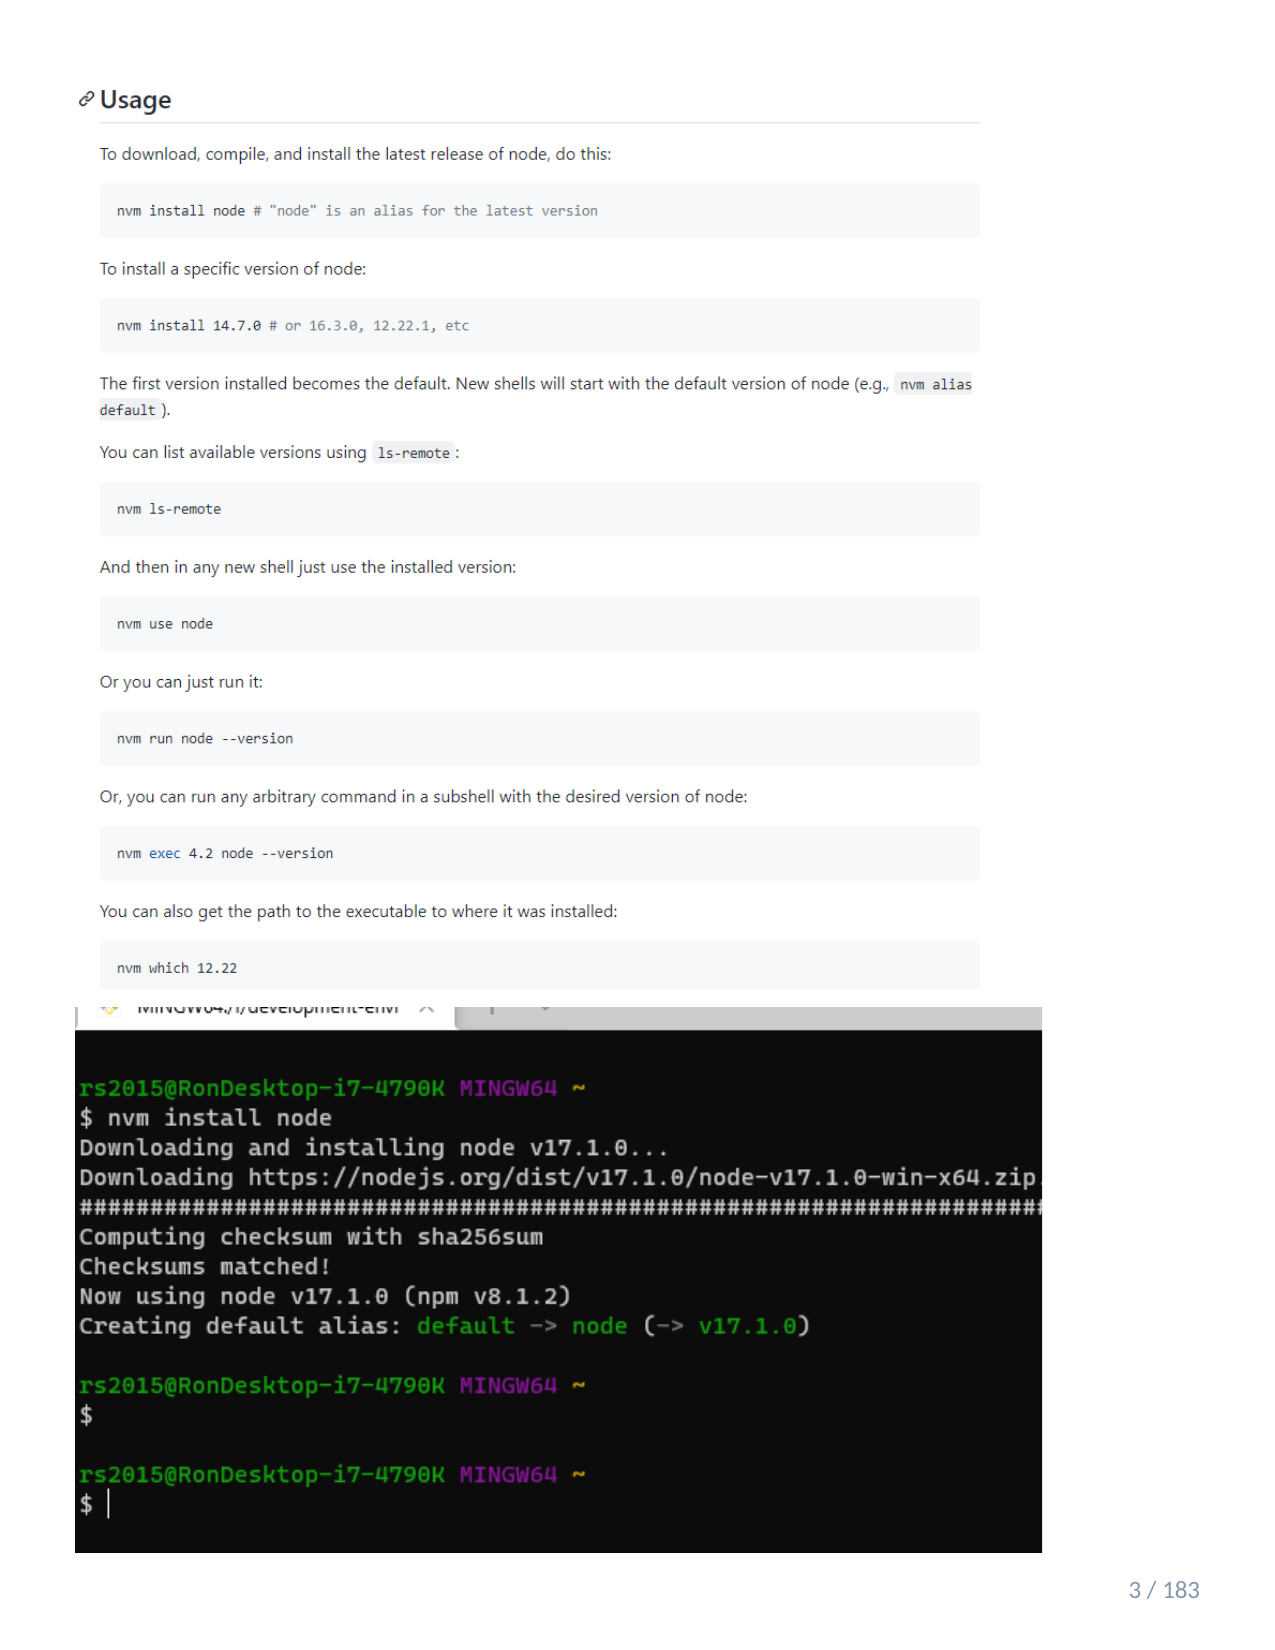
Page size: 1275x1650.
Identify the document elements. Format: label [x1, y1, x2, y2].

picture [75, 1007, 1043, 1553]
picture [75, 75, 1002, 989]
